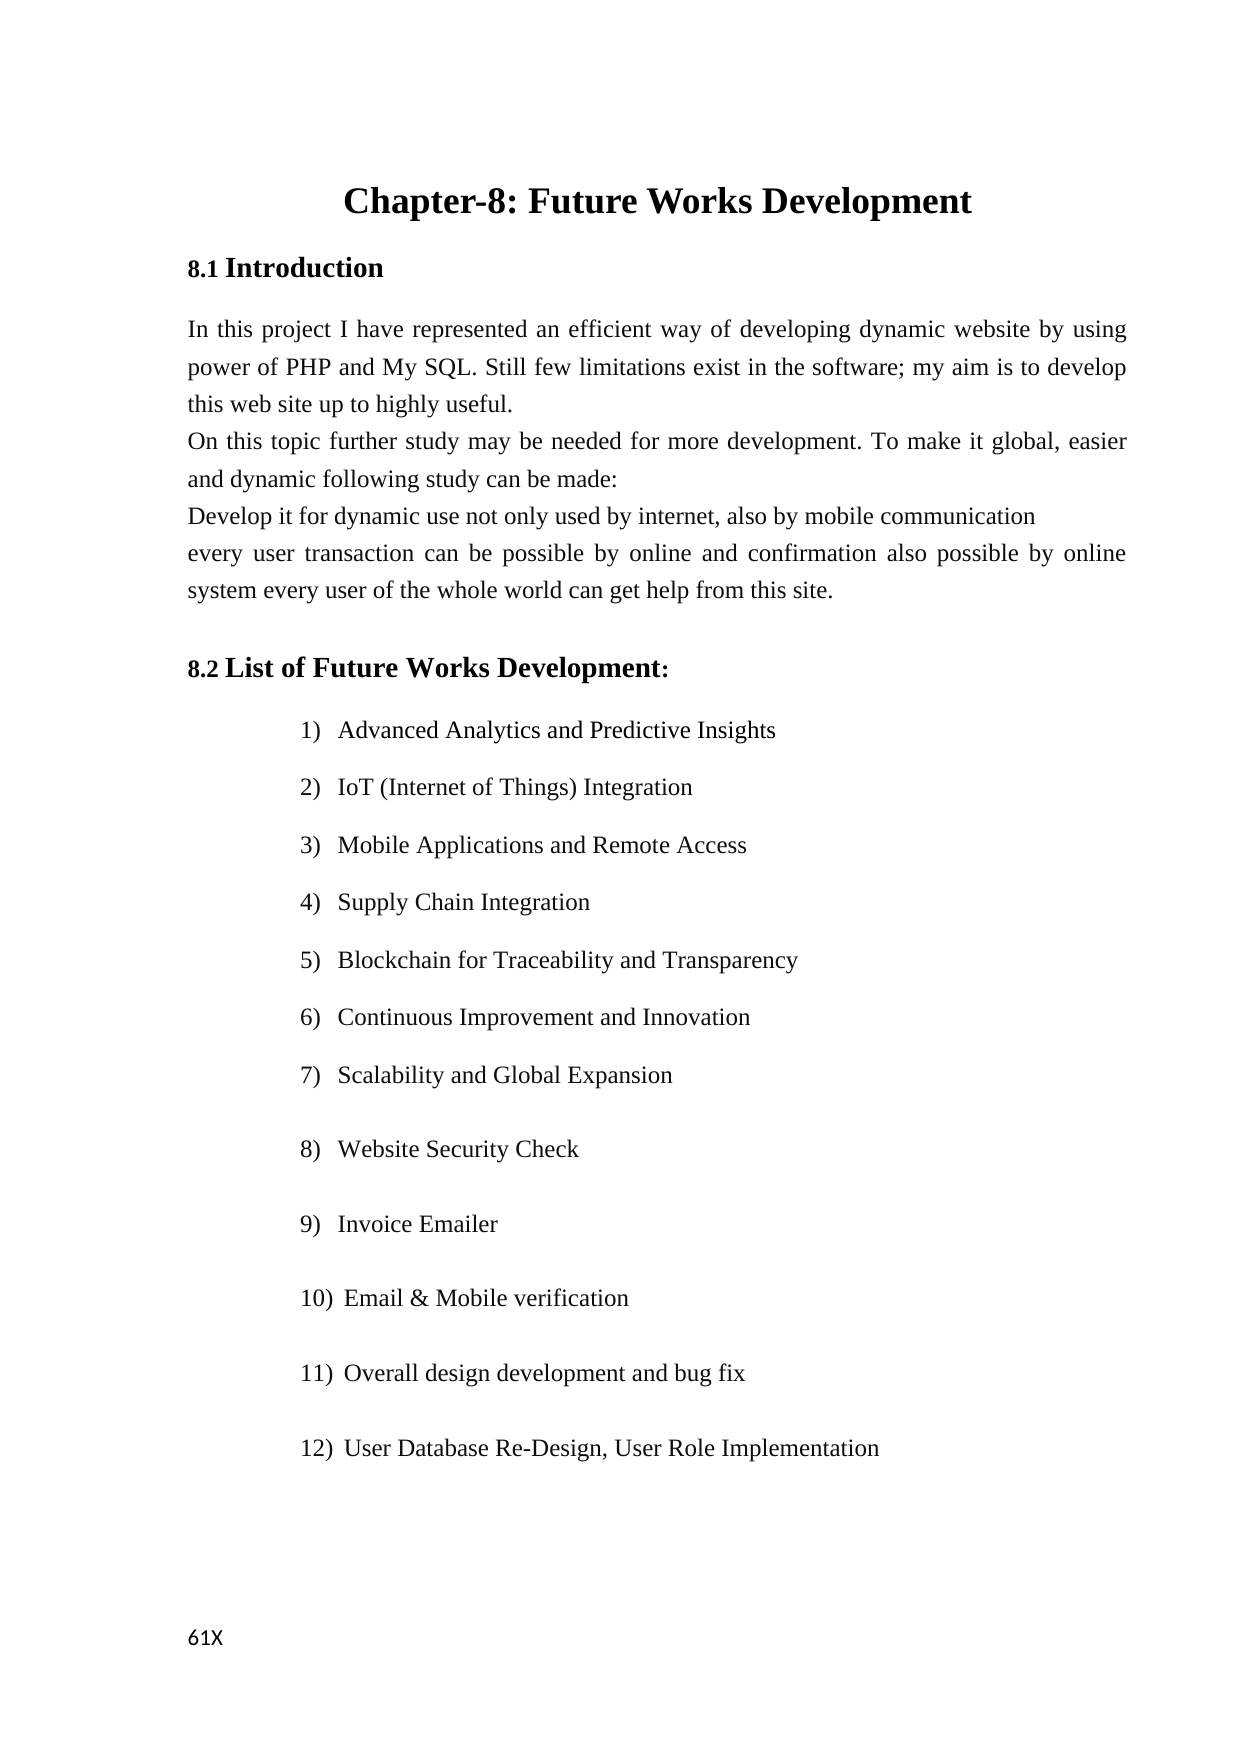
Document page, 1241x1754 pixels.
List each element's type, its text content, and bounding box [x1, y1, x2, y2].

list Overall design development and bug fix [300, 1358, 1128, 1387]
list User Database Re-Design, User Role Implementation [300, 1433, 1128, 1461]
list Supply Chain Integration [300, 887, 1128, 916]
list IoT (Internet of Things) Integration [300, 772, 1128, 801]
text every user transaction can be possible by online and confirmation also possible by online system every user of the whole world can get help from this site. [187, 538, 1128, 604]
list Continuous Improvement and Innovation [300, 1002, 1128, 1031]
list Advanced Analytics and Predictive Insights [300, 715, 1128, 743]
text In this project I have represented an efficient way of developing dynamic website by using power of PHP and My SQL. Still few limitations exist in the software; my aim is to develop this web site up to highly useful. [187, 314, 1128, 418]
text On this topic further study may be needed for more development. To make it global, easier and dynamic following study can be made: [187, 426, 1128, 492]
list Email & Mobile verification [300, 1283, 1128, 1312]
list Mobile Applications and Remote Access [300, 830, 1128, 858]
text Develop it for dynamic use not only used by internet, also by mobile communication [187, 501, 1128, 530]
subtitle Chapter-8: Future Works Development [187, 178, 1128, 222]
list Invoice Emailer [300, 1209, 1128, 1238]
list Scalability and Global Expansion [300, 1060, 1128, 1088]
list Website Security Check [300, 1134, 1128, 1163]
list Blockchain for Traceability and Transparency [300, 945, 1128, 973]
subtitle 8.1 Introduction [187, 250, 1128, 283]
subtitle 8.2 List of Future Works Development: [187, 650, 1128, 684]
